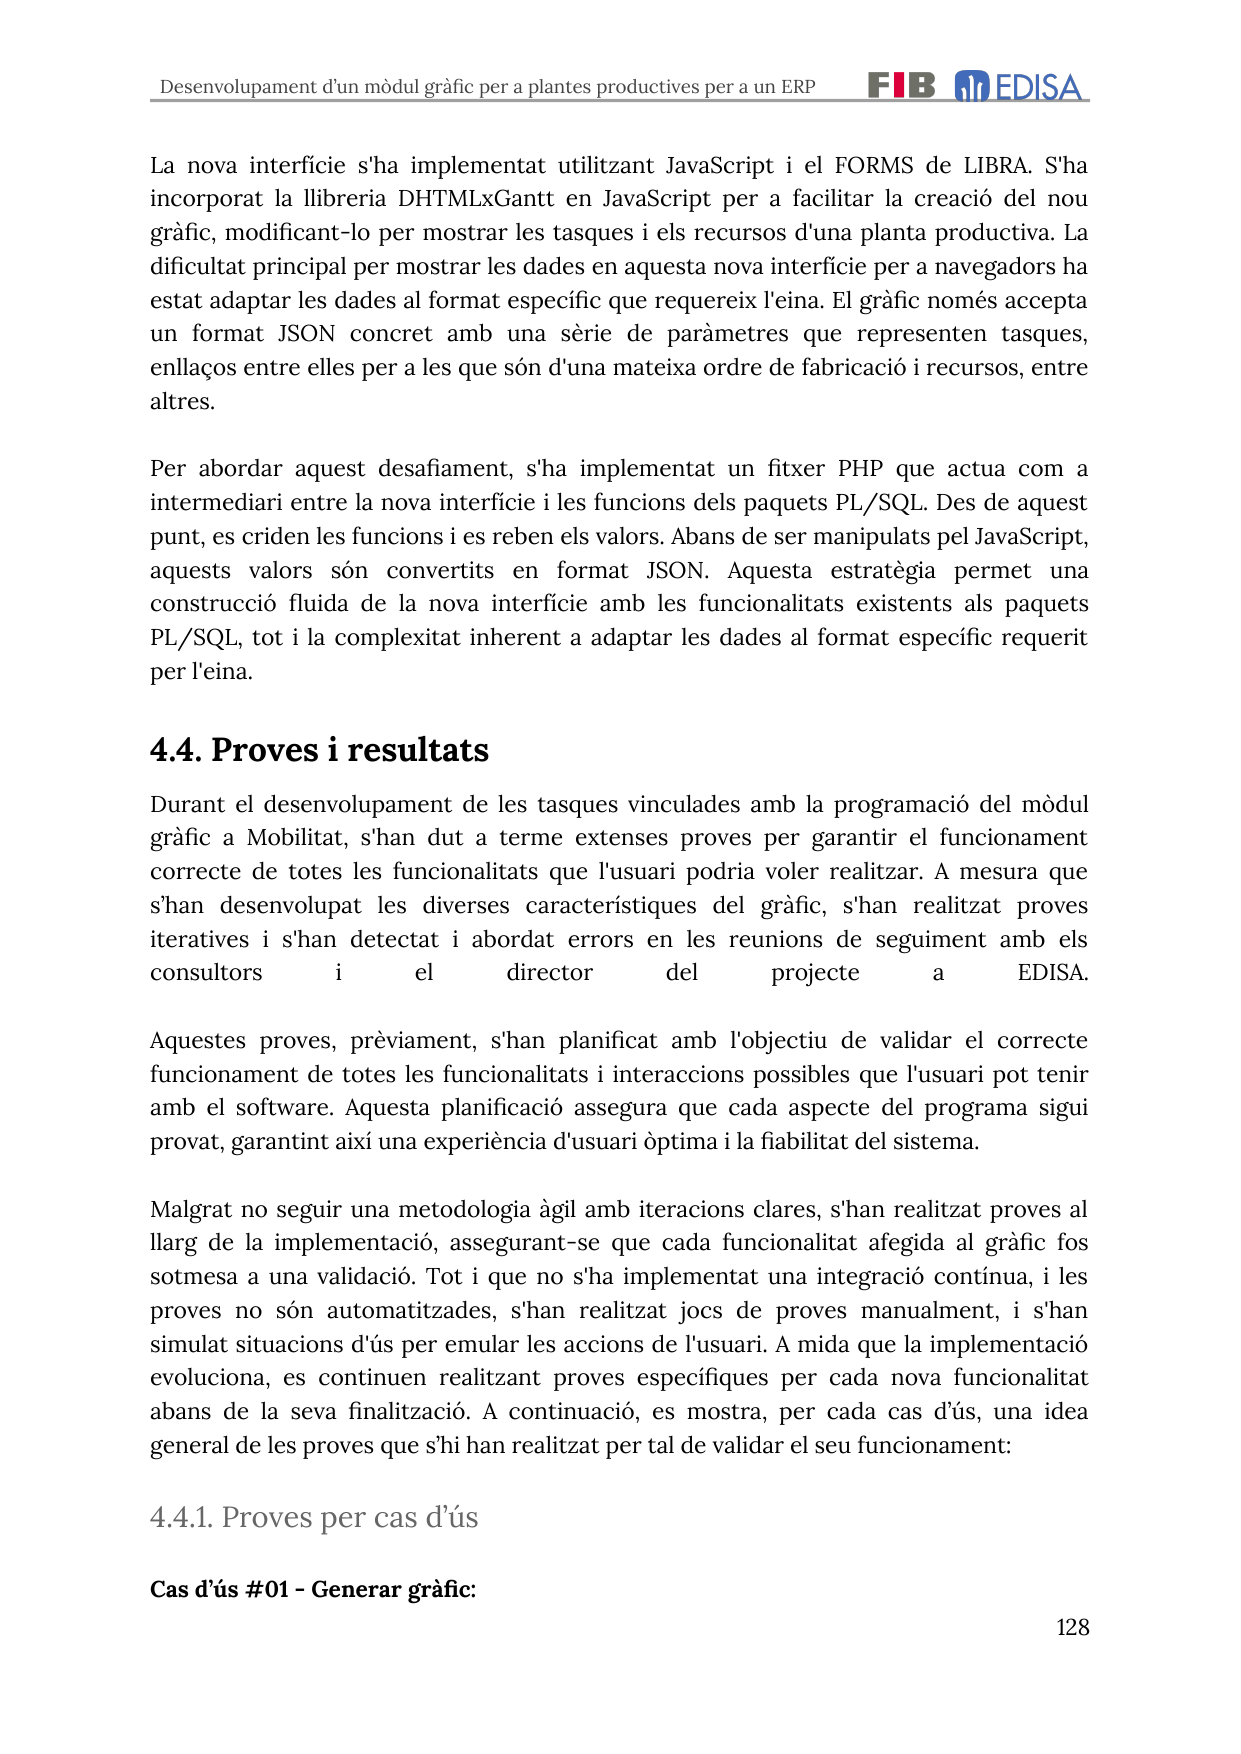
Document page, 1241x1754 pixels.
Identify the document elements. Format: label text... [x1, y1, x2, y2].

text 4.4.1. Proves per cas d’ús [150, 1498, 1090, 1535]
text Cas d’ús #01 - Generar gràfic: [150, 1574, 1090, 1604]
text Per abordar aquest desafiament, s'ha implementat un fitxer PHP que actua com a intermediari entre la nova interfície i les funcions dels paquets PL/SQL. Des de aquest punt, es criden les funcions i es reben els valors. Abans de ser manipulats pel JavaScript, aquests valors són convertits en format JSON. Aquesta estratègia permet una construcció fluida de la nova interfície amb les funcionalitats existents als paquets PL/SQL, tot i la complexitat inherent a adaptar les dades al format específic requerit per l'eina. [150, 454, 1090, 686]
text La nova interfície s'ha implementat utilitzant JavaScript i el FORMS de LIBRA. S'ha incorporat la llibreria DHTMLxGantt en JavaScript per a facilitar la creació del nou gràfic, modificant-lo per mostrar les tasques i els recursos d'una planta productiva. La dificultat principal per mostrar les dades en aquesta nova interfície per a navegadors ha estat adaptar les dades al format específic que requereix l'eina. El gràfic només accepta un format JSON concret amb una sèrie de paràmetres que representen tasques, enllaços entre elles per a les que són d'una mateixa ordre de fabricació i recursos, entre altres. [150, 150, 1090, 416]
text Malgrat no seguir una metodologia àgil amb iteracions clares, s'han realitzat proves al llarg de la implementació, assegurant-se que cada funcionalitat afegida al gràfic fos sotmesa a una validació. Tot i que no s'ha implementat una integració contínua, i les proves no són automatitzades, s'han realitzat jocs de proves manualment, i s'han simulat situacions d'ús per emular les accions de l'usuari. A mida que la implementació evoluciona, es continuen realitzant proves específiques per cada nova funcionalitat abans de la seva finalització. A continuació, es mostra, per cada cas d’ús, una idea general de les proves que s’hi han realitzat per tal de validar el seu funcionament: [150, 1194, 1090, 1460]
picture [857, 70, 938, 102]
subtitle 4.4. Proves i resultats [150, 727, 1090, 770]
text Durant el desenvolupament de les tasques vinculades amb la programació del mòdul gràfic a Mobilitat, s'han dut a terme extenses proves per garantir el funcionament correcte de totes les funcionalitats que l'usuari podria voler realitzar. A mesura que s’han desenvolupat les diverses característiques del gràfic, s'han realitzat proves iteratives i s'han detectat i abordat errors en les reunions de seguiment amb els consultors i el director del projecte a EDISA. Aquestes proves, prèviament, s'han planificat amb l'objectiu de validar el correcte funcionament de totes les funcionalitats i interaccions possibles que l'usuari pot tenir amb el software. Aquesta planificació assegura que cada aspecte del programa sigui provat, garantint així una experiència d'usuari òptima i la fiabilitat del sistema. [150, 789, 1090, 1156]
picture [954, 70, 1082, 102]
